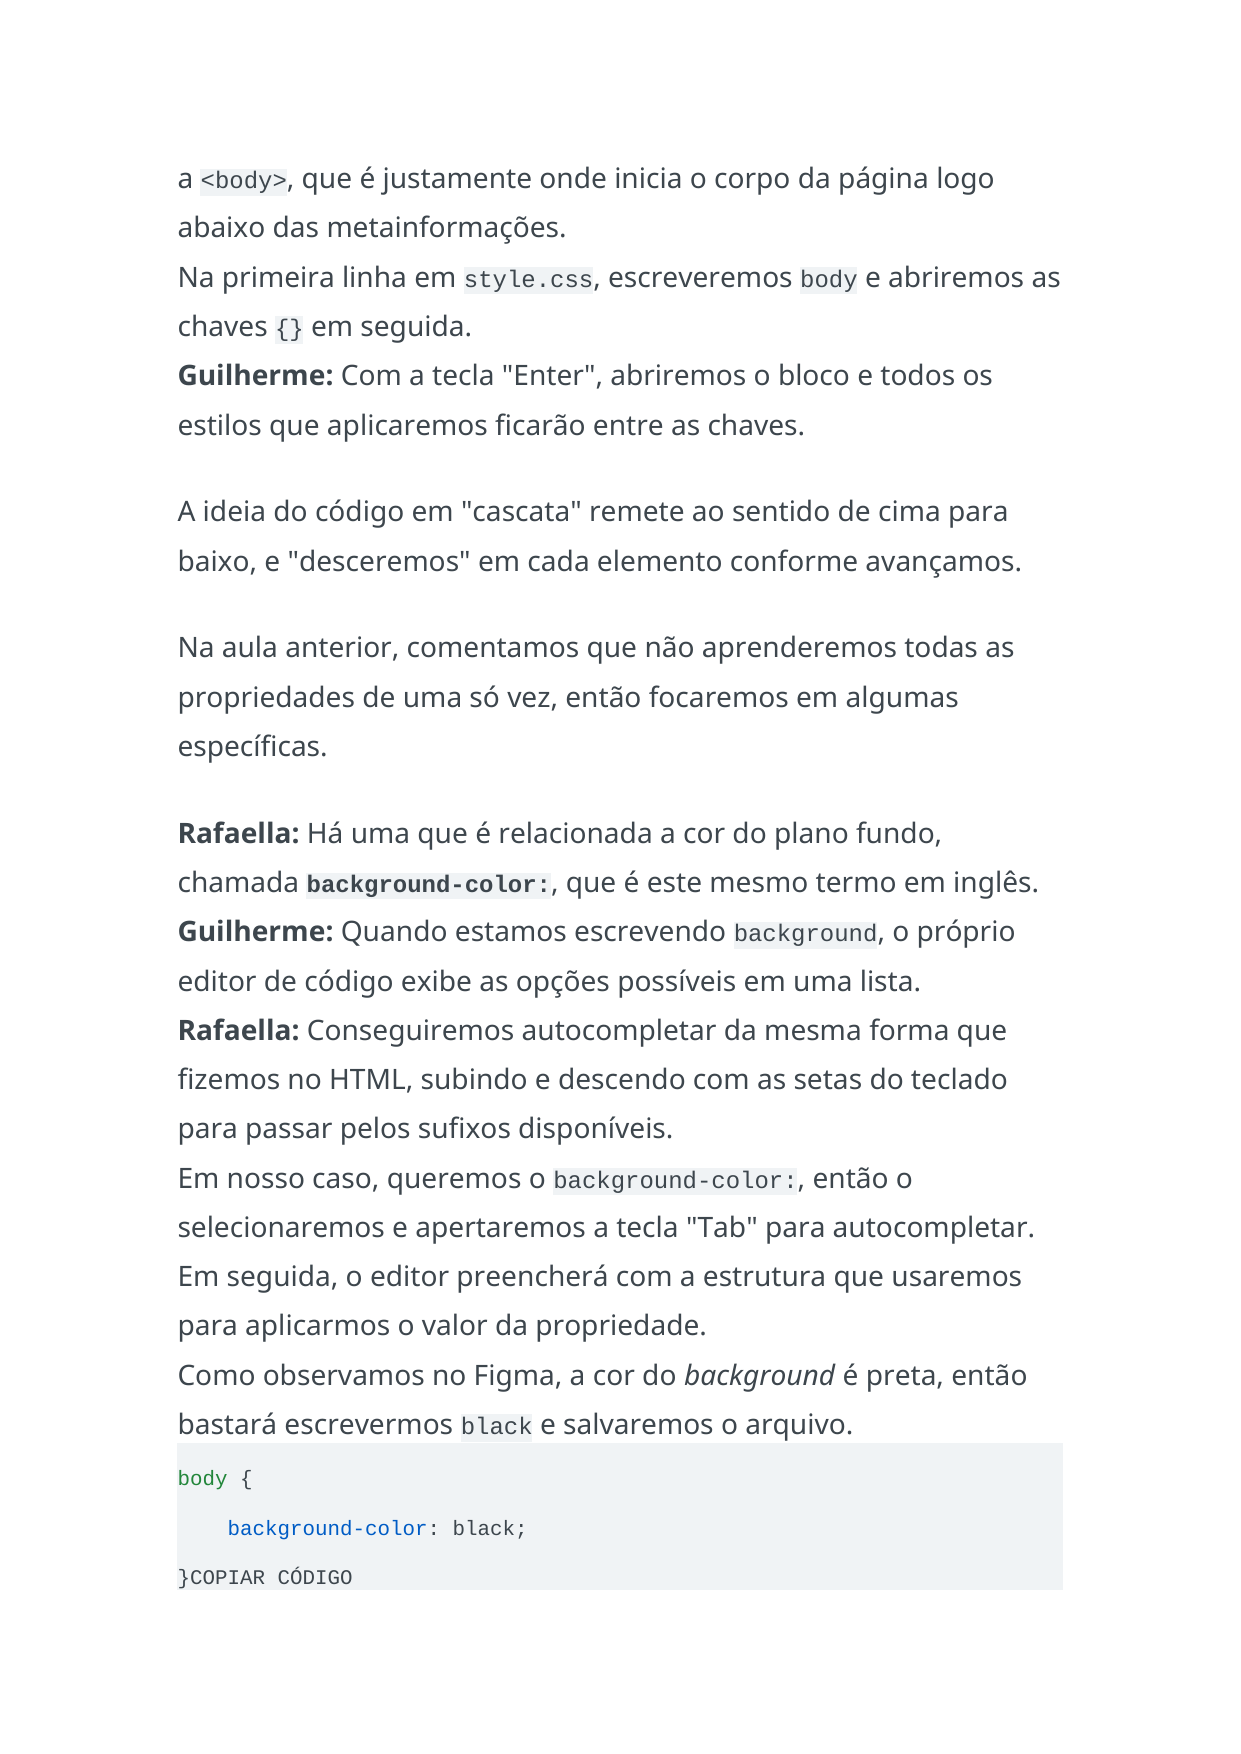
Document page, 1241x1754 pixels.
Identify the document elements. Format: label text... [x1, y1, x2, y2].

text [177, 148, 1063, 246]
text A ideia do código em "cascata" remete ao sentido de cima para baixo, e "desceremos" em cada elemento conforme avançamos. [177, 481, 1063, 579]
text Em nosso caso, queremos o background-color:, então o selecionaremos e apertaremos a tecla "Tab" para autocompletar. Em seguida, o editor preencherá com a estrutura que usaremos para aplicarmos o valor da propriedade. [177, 1147, 1063, 1344]
text Guilherme: Quando estamos escrevendo background, o próprio editor de código exibe as opções possíveis em uma lista. [177, 901, 1063, 999]
text Guilherme: Com a tecla "Enter", abriremos o bloco e todos os estilos que aplicaremos ficarão entre as chaves. [177, 345, 1063, 443]
text Rafaella: Há uma que é relacionada a cor do plano fundo, chamada background-color:, que é este mesmo termo em inglês. [177, 802, 1063, 901]
text }COPIAR CÓDIGO [177, 1541, 1063, 1590]
text Como observamos no Figma, a cor do background é preta, então bastará escrevermos black e salvaremos o arquivo. [177, 1344, 1063, 1443]
text Na aula anterior, comentamos que não aprenderemos todas as propriedades de uma só vez, então focaremos em algumas específicas. [177, 617, 1063, 764]
text body { [177, 1443, 1063, 1492]
text background-color: black; [177, 1492, 1063, 1541]
text Rafaella: Conseguiremos autocompletar da mesma forma que fizemos no HTML, subindo e descendo com as setas do teclado para passar pelos sufixos disponíveis. [177, 999, 1063, 1147]
text Na primeira linha em style.css, escreveremos body e abriremos as chaves {} em seguida. [177, 246, 1063, 345]
